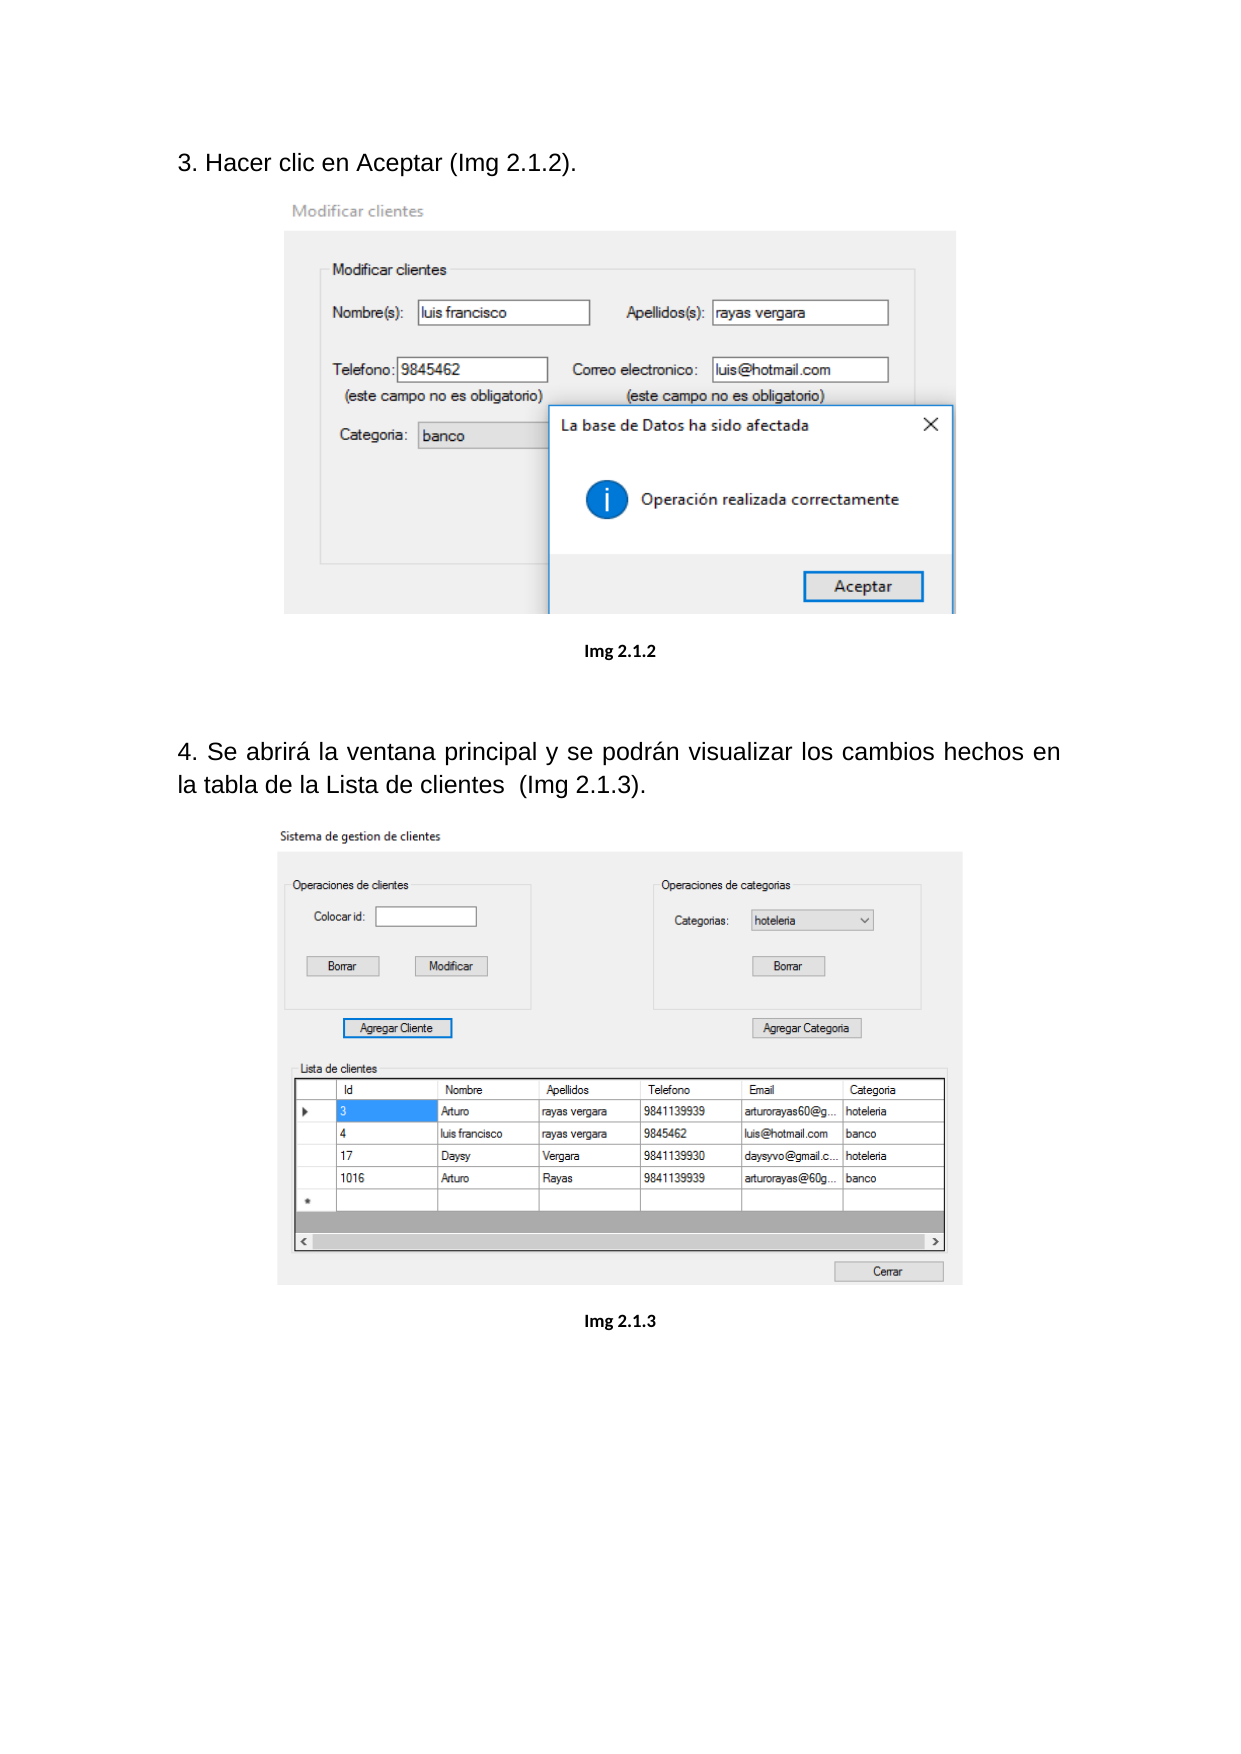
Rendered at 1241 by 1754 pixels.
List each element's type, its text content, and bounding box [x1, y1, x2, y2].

text Img 2.1.3 [177, 1309, 1063, 1332]
text 4. Se abrirá la ventana principal y se podrán visualizar los cambios hechos en la tabla de la Lista de clientes (Img 2.1.3). [177, 737, 1063, 798]
text 3. Hacer clic en Aceptar (Img 2.1.2). [177, 148, 1063, 176]
picture [277, 823, 963, 1285]
picture [284, 201, 957, 614]
text Img 2.1.2 [177, 639, 1063, 662]
